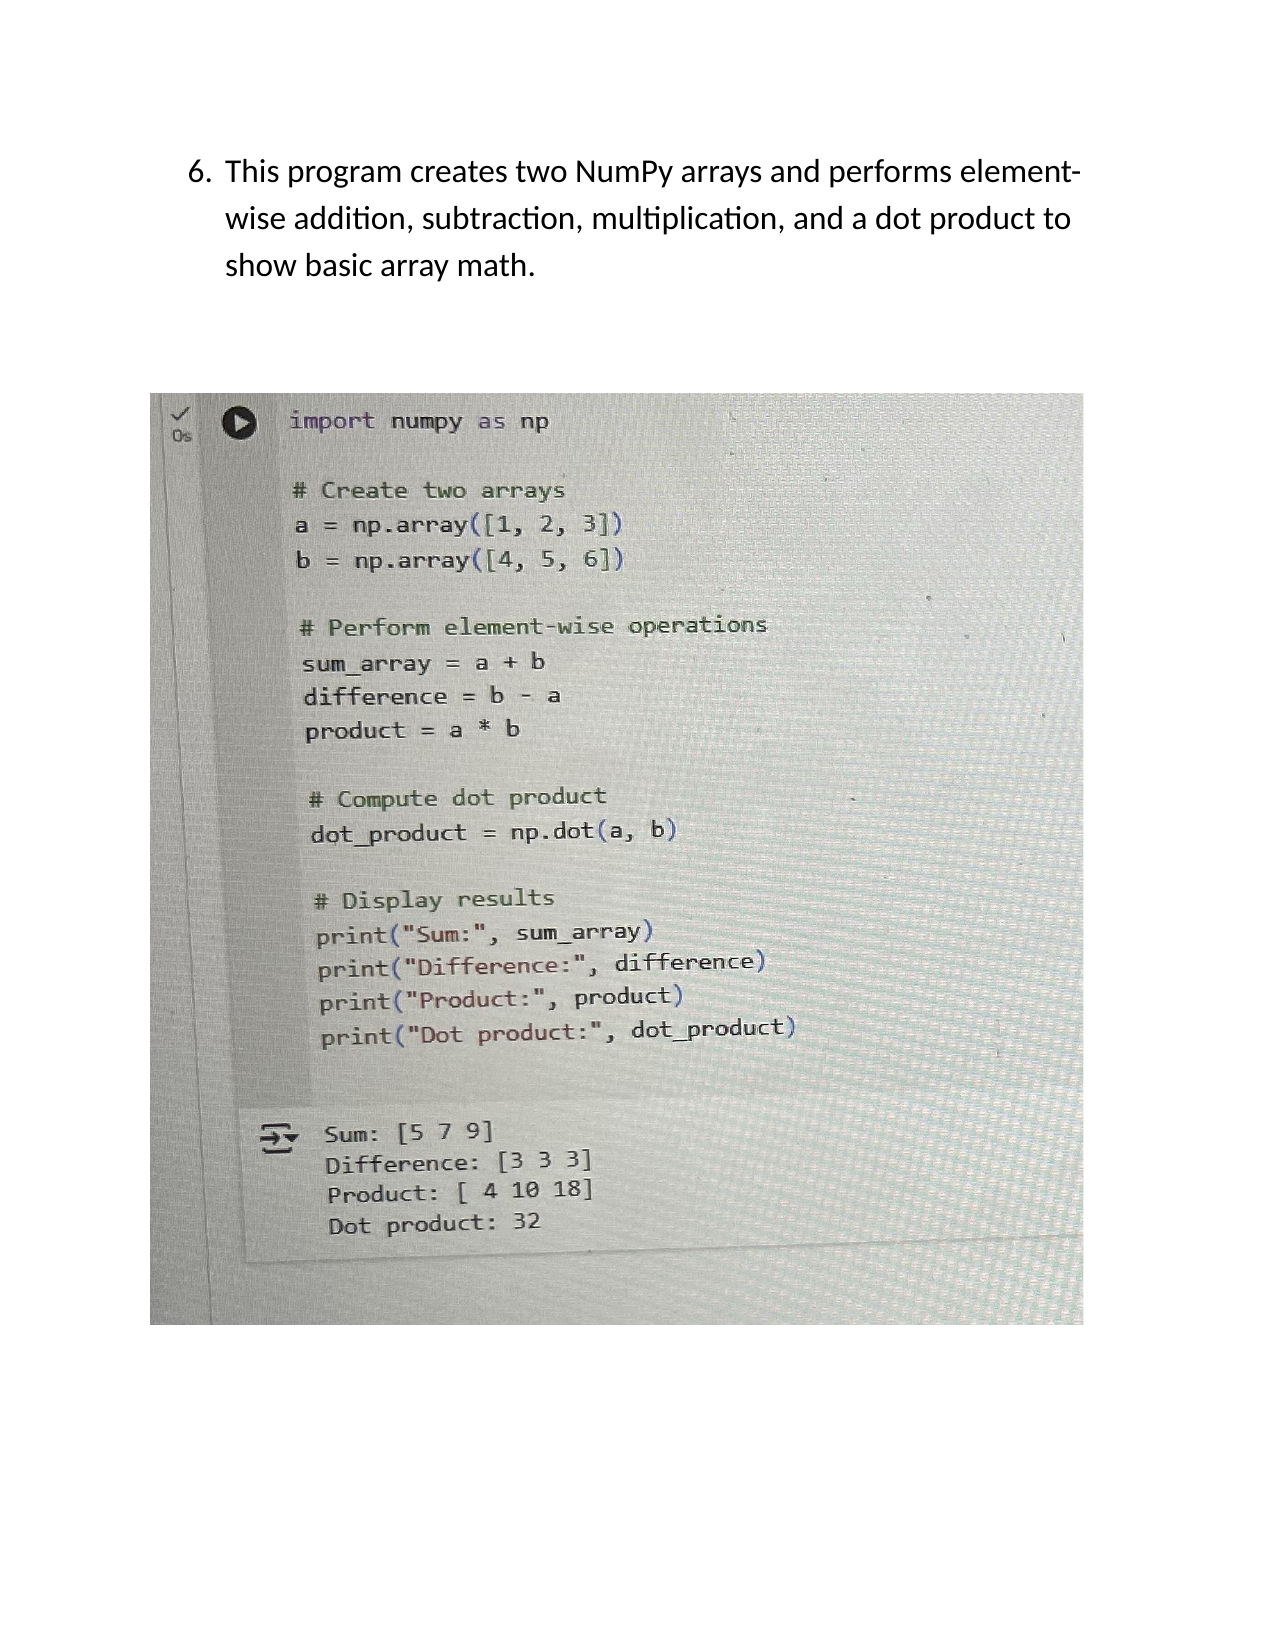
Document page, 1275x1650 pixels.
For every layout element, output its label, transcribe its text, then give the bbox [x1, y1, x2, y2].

picture [150, 393, 1084, 1325]
list This program creates two NumPy arrays and performs element-wise addition, subtraction, multiplication, and a dot product to show basic array math. [187, 150, 1125, 284]
